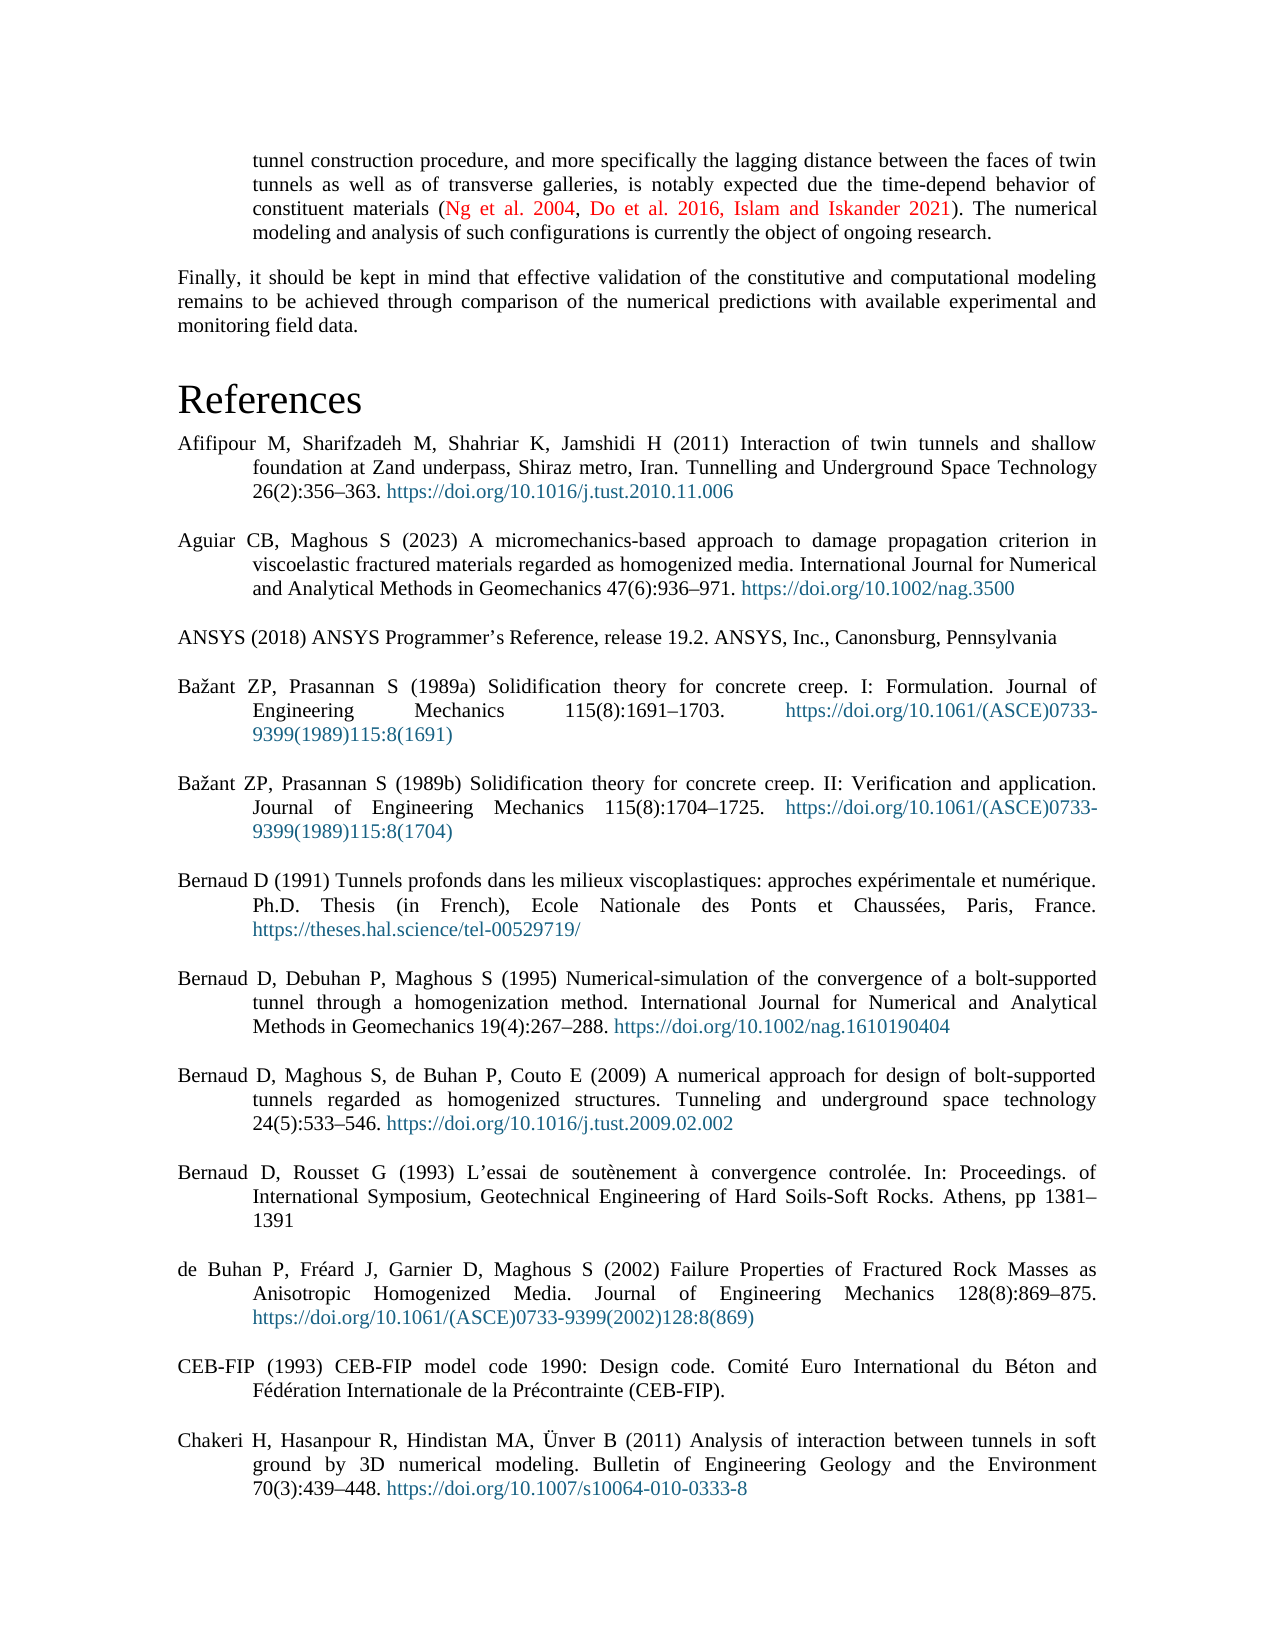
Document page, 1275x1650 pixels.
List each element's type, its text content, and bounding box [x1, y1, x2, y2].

text Bernaud D, Debuhan P, Maghous S (1995) Numerical-simulation of the convergence of a bolt-supported tunnel through a homogenization method. International Journal for Numerical and Analytical Methods in Geomechanics 19(4):267–288. https://doi.org/10.1002/nag.1610190404 [177, 966, 1098, 1038]
text Finally, it should be kept in mind that effective validation of the constitutive and computational modeling remains to be achieved through comparison of the numerical predictions with available experimental and monitoring field data. [177, 265, 1098, 337]
text Afifipour M, Sharifzadeh M, Shahriar K, Jamshidi H (2011) Interaction of twin tunnels and shallow foundation at Zand underpass, Shiraz metro, Iran. Tunnelling and Underground Space Technology 26(2):356–363. https://doi.org/10.1016/j.tust.2010.11.006 [177, 431, 1098, 503]
text Bernaud D, Maghous S, de Buhan P, Couto E (2009) A numerical approach for design of bolt-supported tunnels regarded as homogenized structures. Tunneling and underground space technology 24(5):533–546. https://doi.org/10.1016/j.tust.2009.02.002 [177, 1063, 1098, 1135]
text de Buhan P, Fréard J, Garnier D, Maghous S (2002) Failure Properties of Fractured Rock Masses as Anisotropic Homogenized Media. Journal of Engineering Mechanics 128(8):869–875. https://doi.org/10.1061/(ASCE)0733-9399(2002)128:8(869) [177, 1257, 1098, 1329]
text Bernaud D, Rousset G (1993) L’essai de soutènement à convergence controlée. In: Proceedings. of International Symposium, Geotechnical Engineering of Hard Soils-Soft Rocks. Athens, pp 1381–1391 [177, 1160, 1098, 1232]
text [215, 148, 1098, 244]
text CEB-FIP (1993) CEB-FIP model code 1990: Design code. Comité Euro International du Béton and Fédération Internationale de la Précontrainte (CEB-FIP). [177, 1354, 1098, 1402]
text Bažant ZP, Prasannan S (1989a) Solidification theory for concrete creep. I: Formulation. Journal of Engineering Mechanics 115(8):1691–1703. https://doi.org/10.1061/(ASCE)0733-9399(1989)115:8(1691) [177, 674, 1098, 746]
text ANSYS (2018) ANSYS Programmer’s Reference, release 19.2. ANSYS, Inc., Canonsburg, Pennsylvania [177, 625, 1098, 649]
text Bernaud D (1991) Tunnels profonds dans les milieux viscoplastiques: approches expérimentale et numérique. Ph.D. Thesis (in French), Ecole Nationale des Ponts et Chaussées, Paris, France. https://theses.hal.science/tel-00529719/ [177, 868, 1098, 941]
subtitle References [177, 374, 1098, 422]
text Aguiar CB, Maghous S (2023) A micromechanics-based approach to damage propagation criterion in viscoelastic fractured materials regarded as homogenized media. International Journal for Numerical and Analytical Methods in Geomechanics 47(6):936–971. https://doi.org/10.1002/nag.3500 [177, 528, 1098, 600]
text Bažant ZP, Prasannan S (1989b) Solidification theory for concrete creep. II: Verification and application. Journal of Engineering Mechanics 115(8):1704–1725. https://doi.org/10.1061/(ASCE)0733-9399(1989)115:8(1704) [177, 771, 1098, 843]
text Chakeri H, Hasanpour R, Hindistan MA, Ünver B (2011) Analysis of interaction between tunnels in soft ground by 3D numerical modeling. Bulletin of Engineering Geology and the Environment 70(3):439–448. https://doi.org/10.1007/s10064-010-0333-8 [177, 1427, 1098, 1500]
